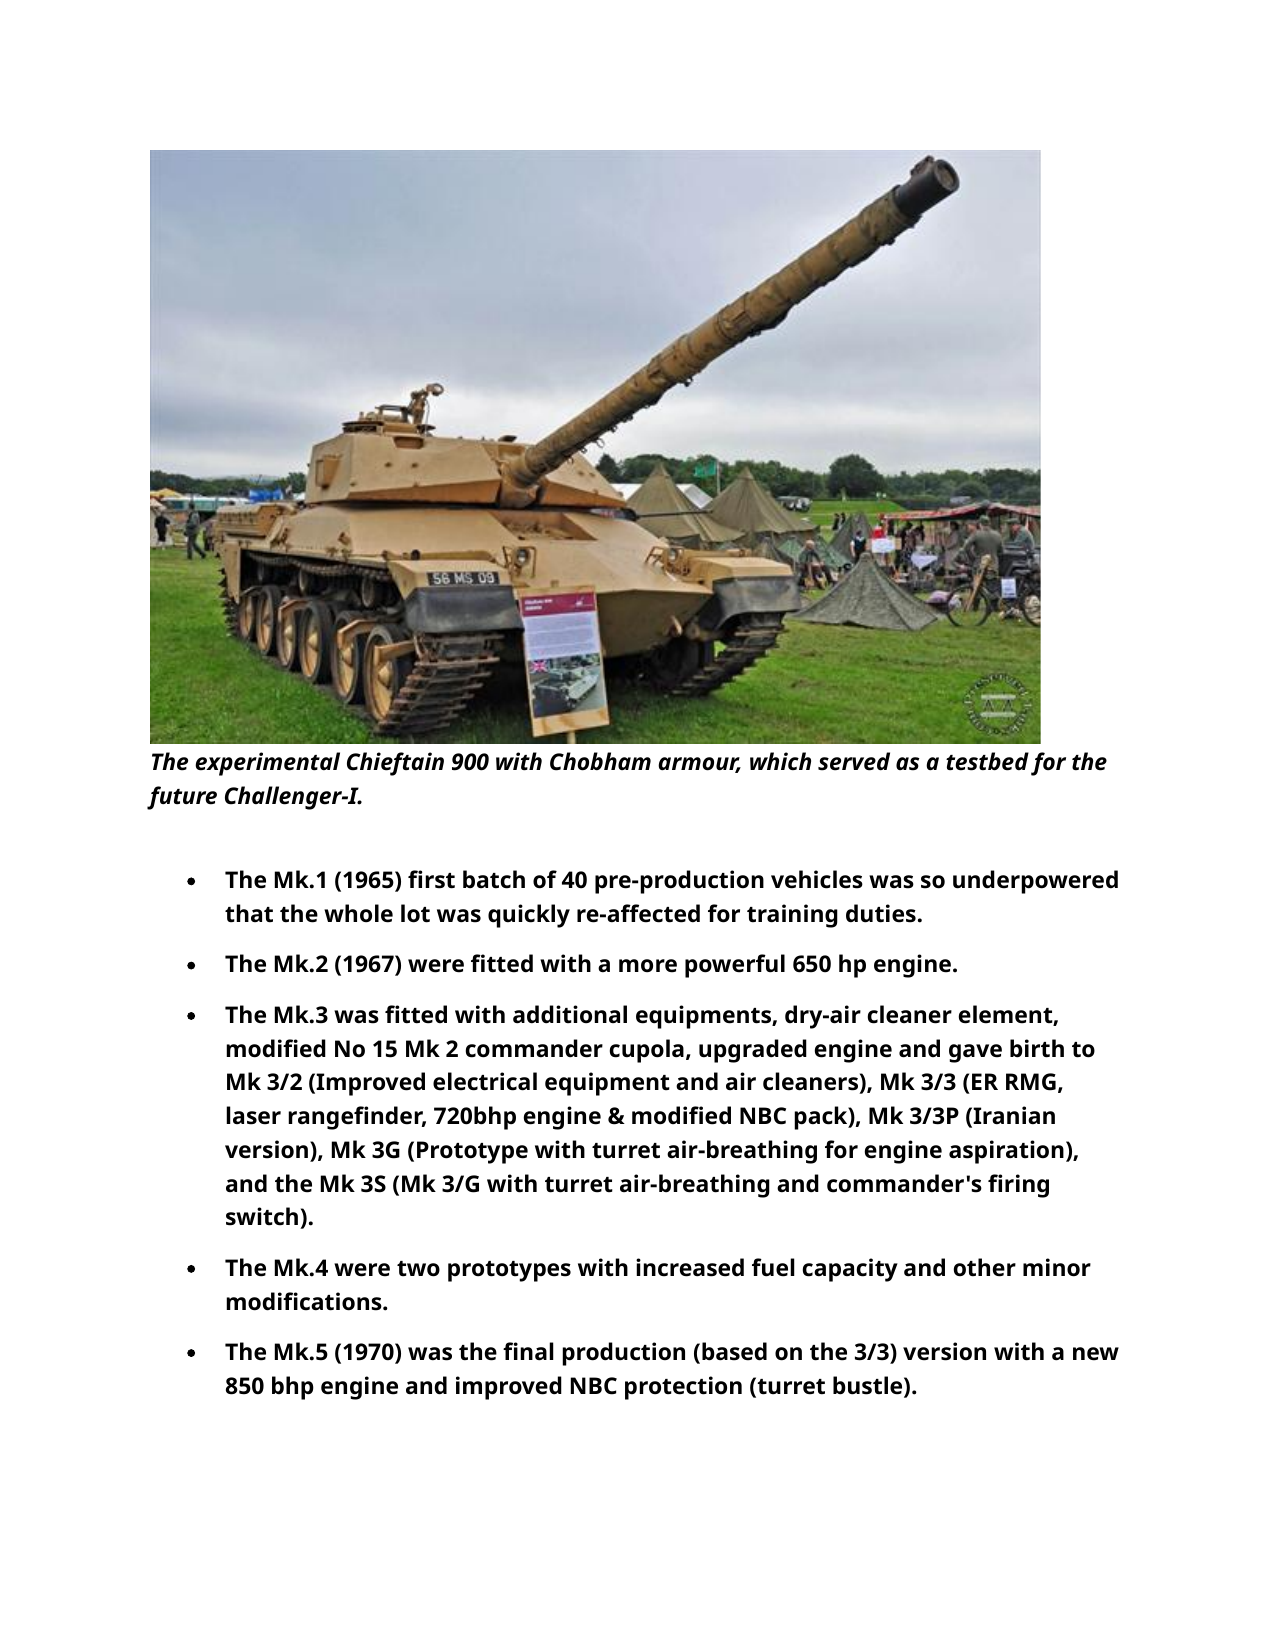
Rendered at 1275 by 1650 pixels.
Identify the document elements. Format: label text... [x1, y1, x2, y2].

list The Mk.5 (1970) was the final production (based on the 3/3) version with a new 850 bhp engine and improved NBC protection (turret bustle). [187, 1336, 1125, 1401]
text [150, 150, 1125, 845]
list The Mk.3 was fitted with additional equipments, dry-air cleaner element, modified No 15 Mk 2 commander cupola, upgraded engine and gave birth to Mk 3/2 (Improved electrical equipment and air cleaners), Mk 3/3 (ER RMG, laser rangefinder, 720bhp engine & modified NBC pack), Mk 3/3P (Iranian version), Mk 3G (Prototype with turret air-breathing for engine aspiration), and the Mk 3S (Mk 3/G with turret air-breathing and commander's firing switch). [187, 999, 1125, 1232]
list The Mk.1 (1965) first batch of 40 pre-production vehicles was so underpowered that the whole lot was quickly re-affected for training duties. [187, 864, 1125, 929]
picture [150, 150, 1041, 744]
list The Mk.4 were two prototypes with increased fuel capacity and other minor modifications. [187, 1252, 1125, 1317]
list The Mk.2 (1967) were fitted with a more powerful 650 hp engine. [187, 948, 1125, 979]
